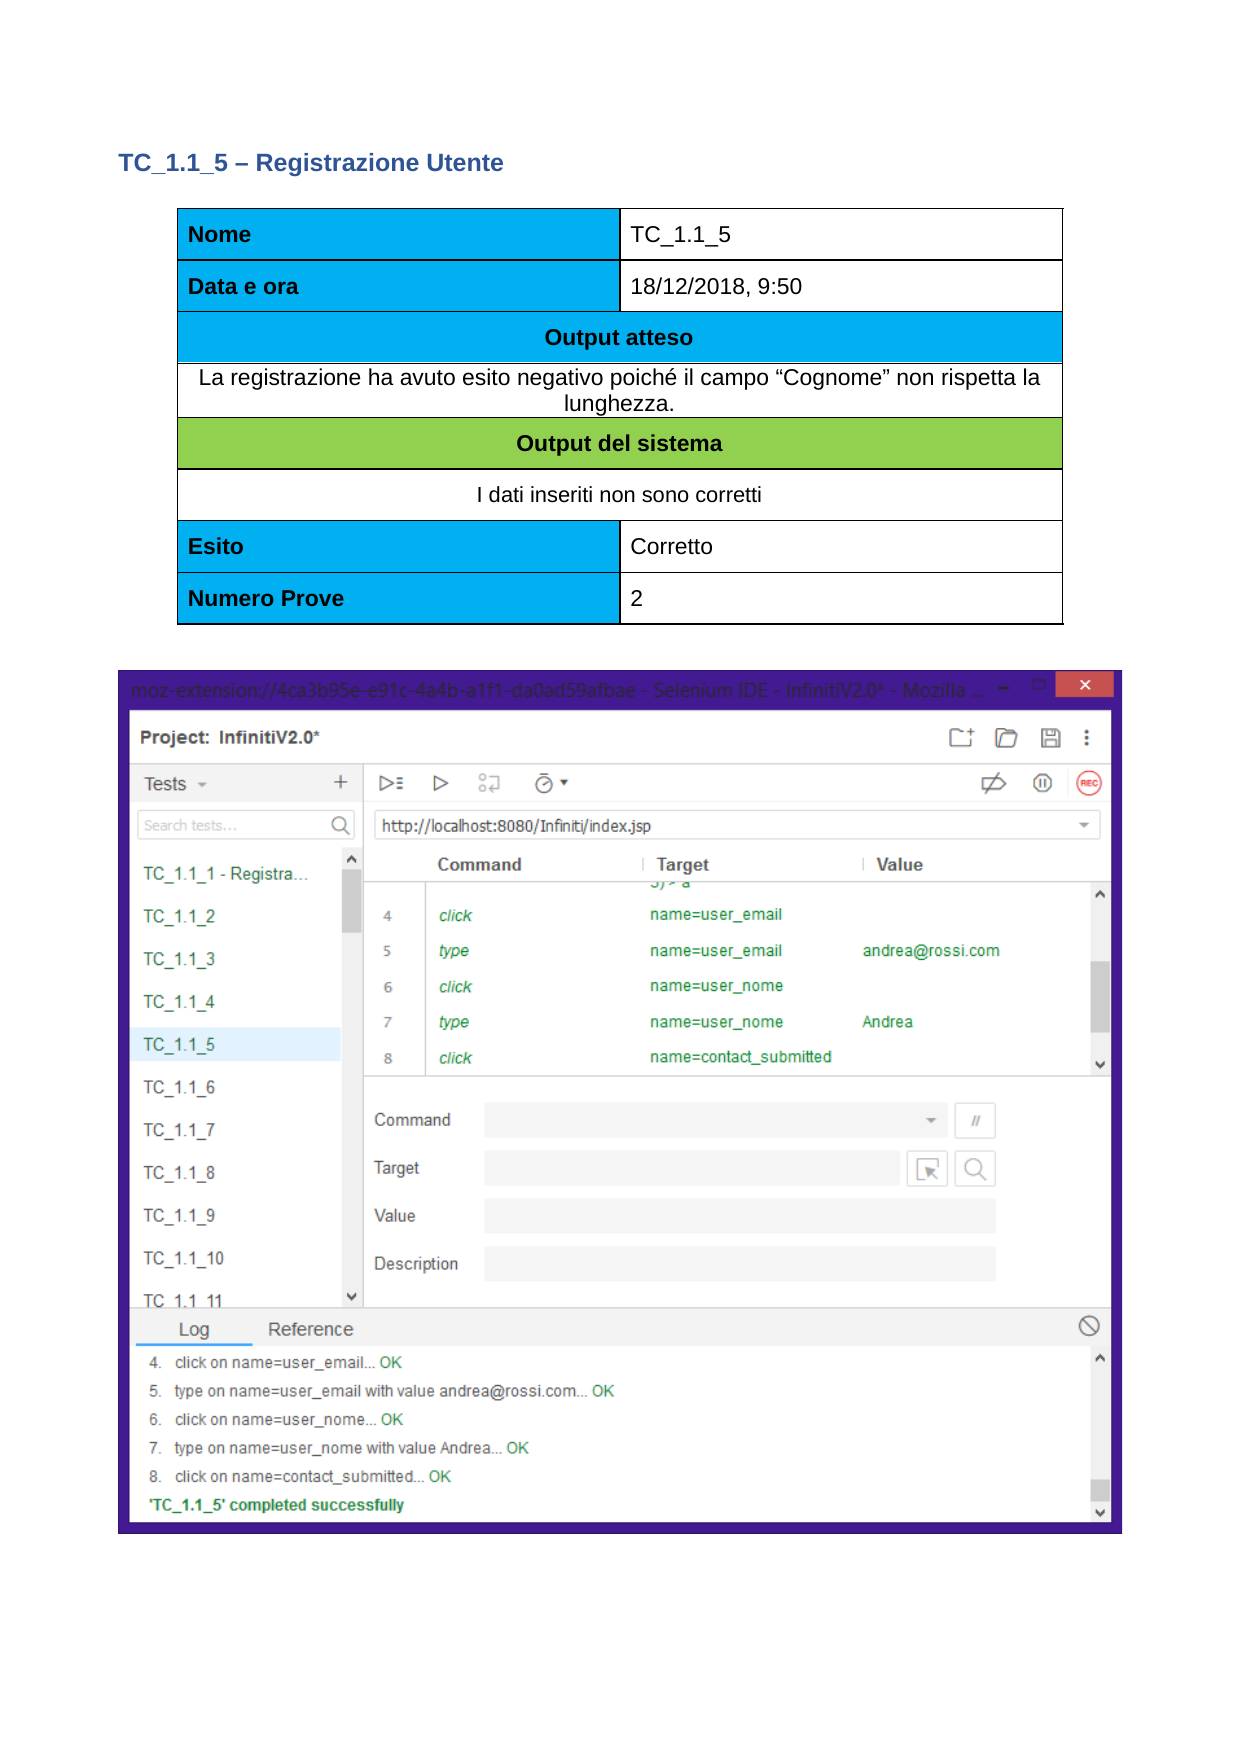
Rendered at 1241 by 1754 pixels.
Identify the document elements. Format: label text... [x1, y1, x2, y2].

table_cell La registrazione ha avuto esito negativo poiché il campo “Cognome” non rispetta la lunghezza. [178, 364, 1062, 417]
table_cell Esito [178, 521, 619, 571]
table_cell 2 [621, 573, 1062, 623]
subtitle TC_1.1_5 – Registrazione Utente [118, 148, 1122, 176]
picture [118, 670, 1123, 1534]
table_cell Corretto [621, 521, 1062, 571]
table_cell 18/12/2018, 9:50 [621, 261, 1062, 311]
table_header Nome [178, 209, 619, 259]
table_cell Output del sistema [178, 418, 1062, 468]
table_header TC_1.1_5 [621, 209, 1062, 259]
table_cell I dati inseriti non sono corretti [178, 470, 1062, 520]
table_cell Numero Prove [178, 573, 619, 623]
table_cell Data e ora [178, 261, 619, 311]
table_cell Output atteso [178, 312, 1062, 362]
